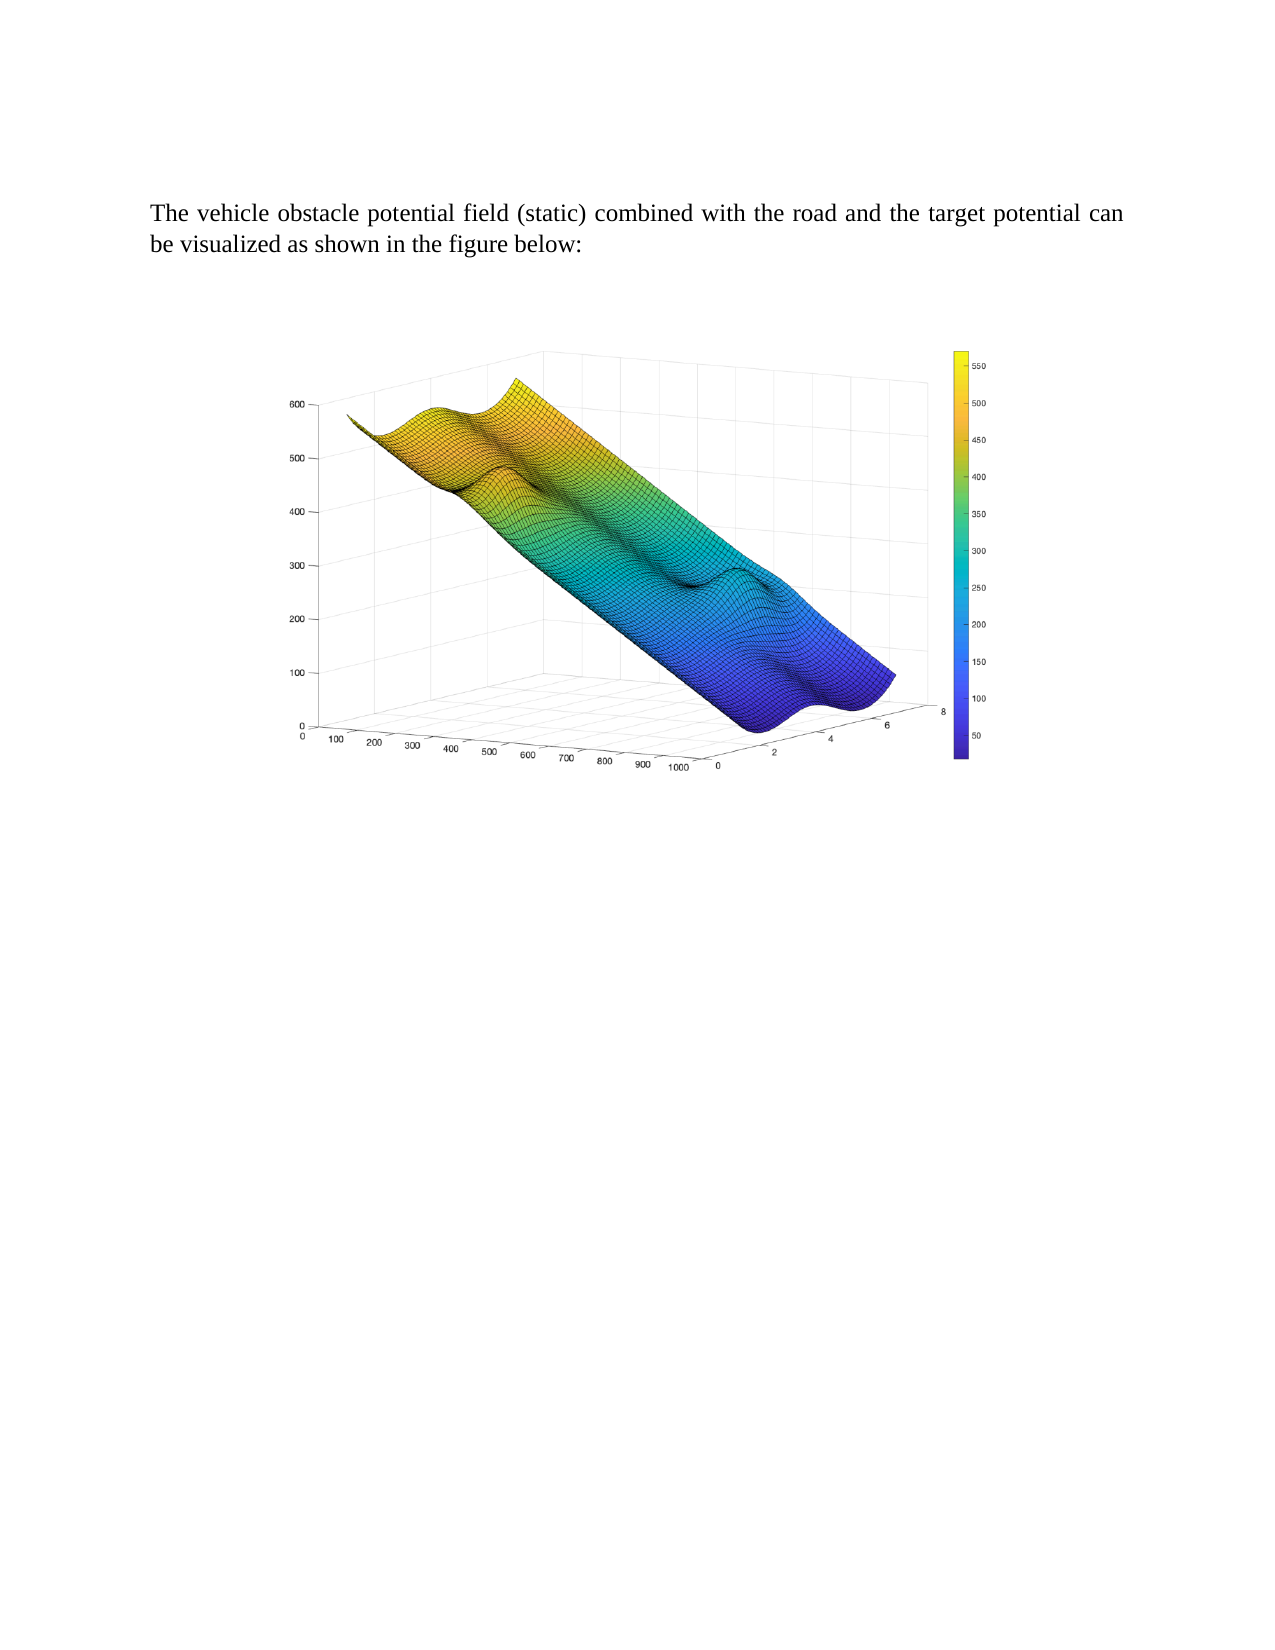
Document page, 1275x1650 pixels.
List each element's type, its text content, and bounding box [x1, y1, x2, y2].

text The vehicle obstacle potential field (static) combined with the road and the target potential can be visualized as shown in the figure below: [150, 198, 1125, 257]
